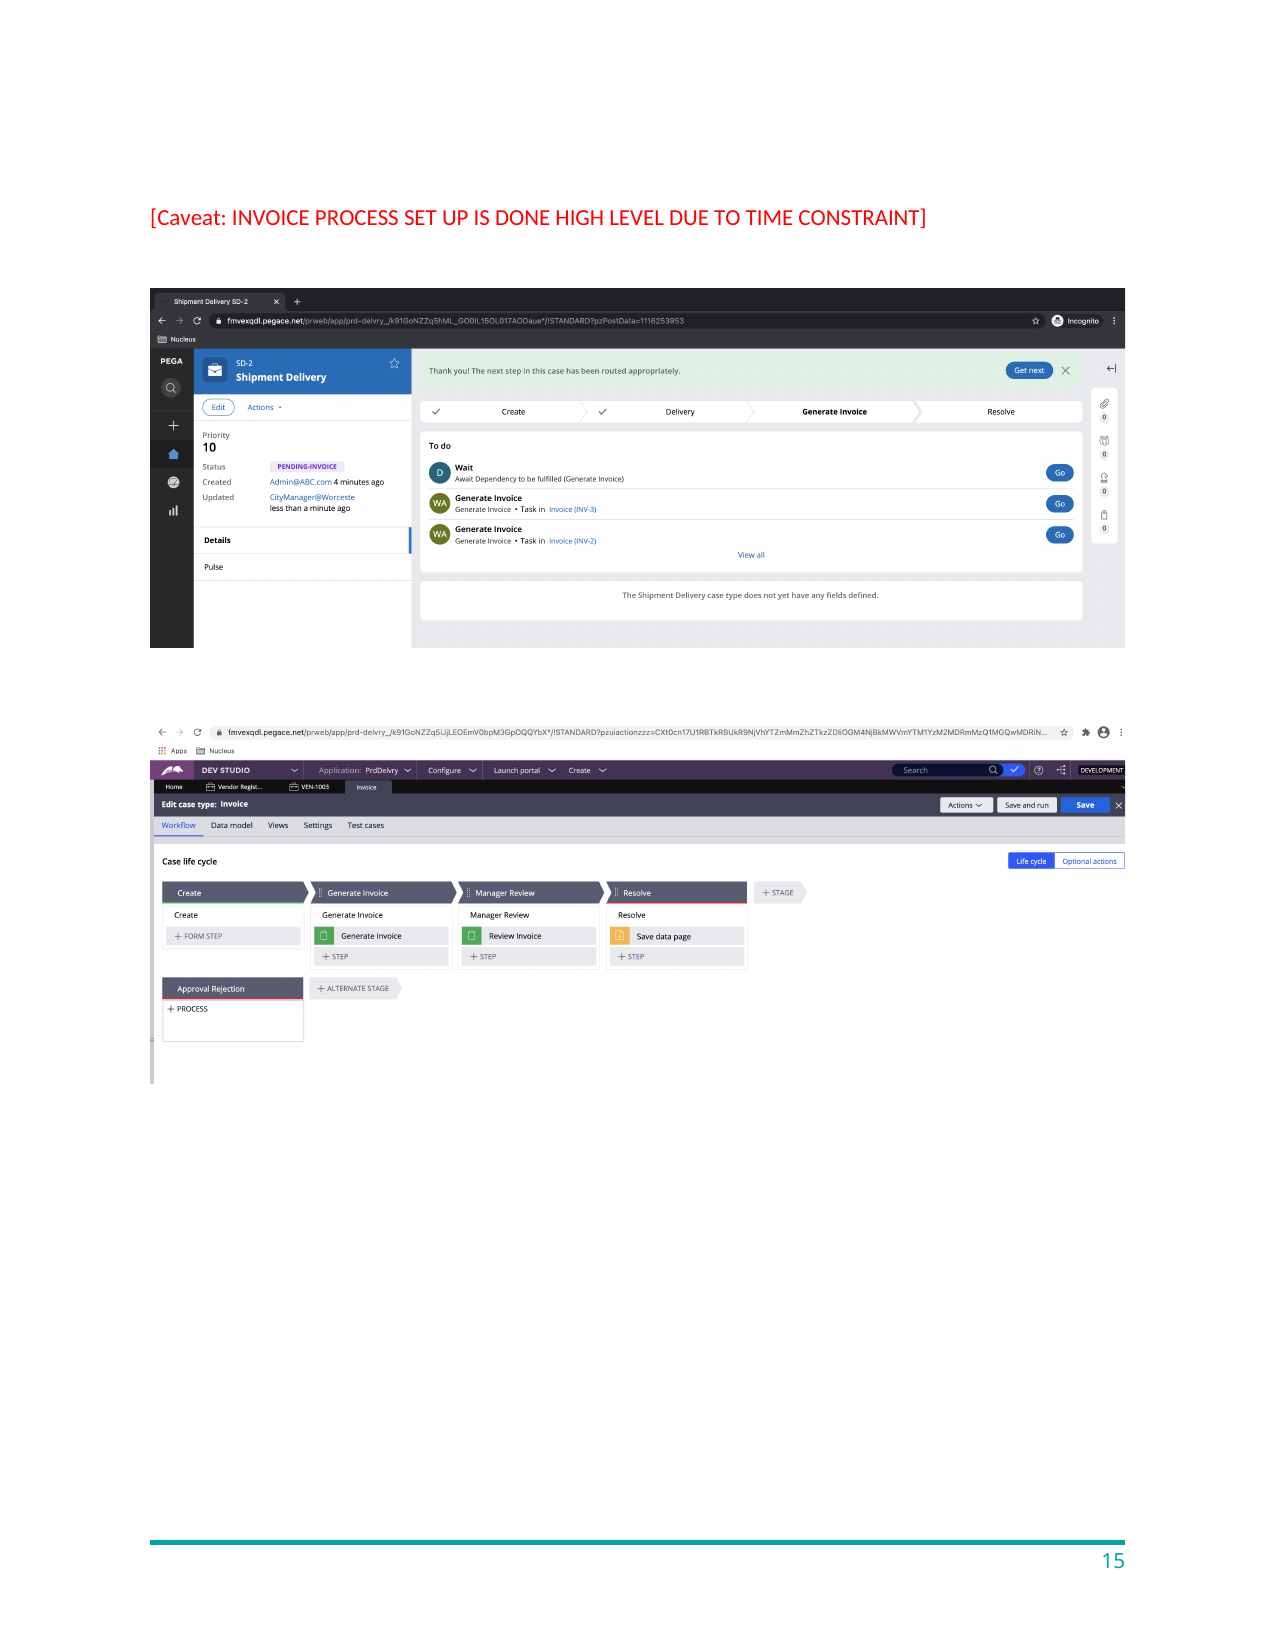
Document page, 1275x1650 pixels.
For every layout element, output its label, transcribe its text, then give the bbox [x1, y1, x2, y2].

picture [150, 726, 1125, 1084]
picture [150, 288, 1125, 648]
text [Caveat: INVOICE PROCESS SET UP IS DONE HIGH LEVEL DUE TO TIME CONSTRAINT] [150, 203, 1125, 231]
